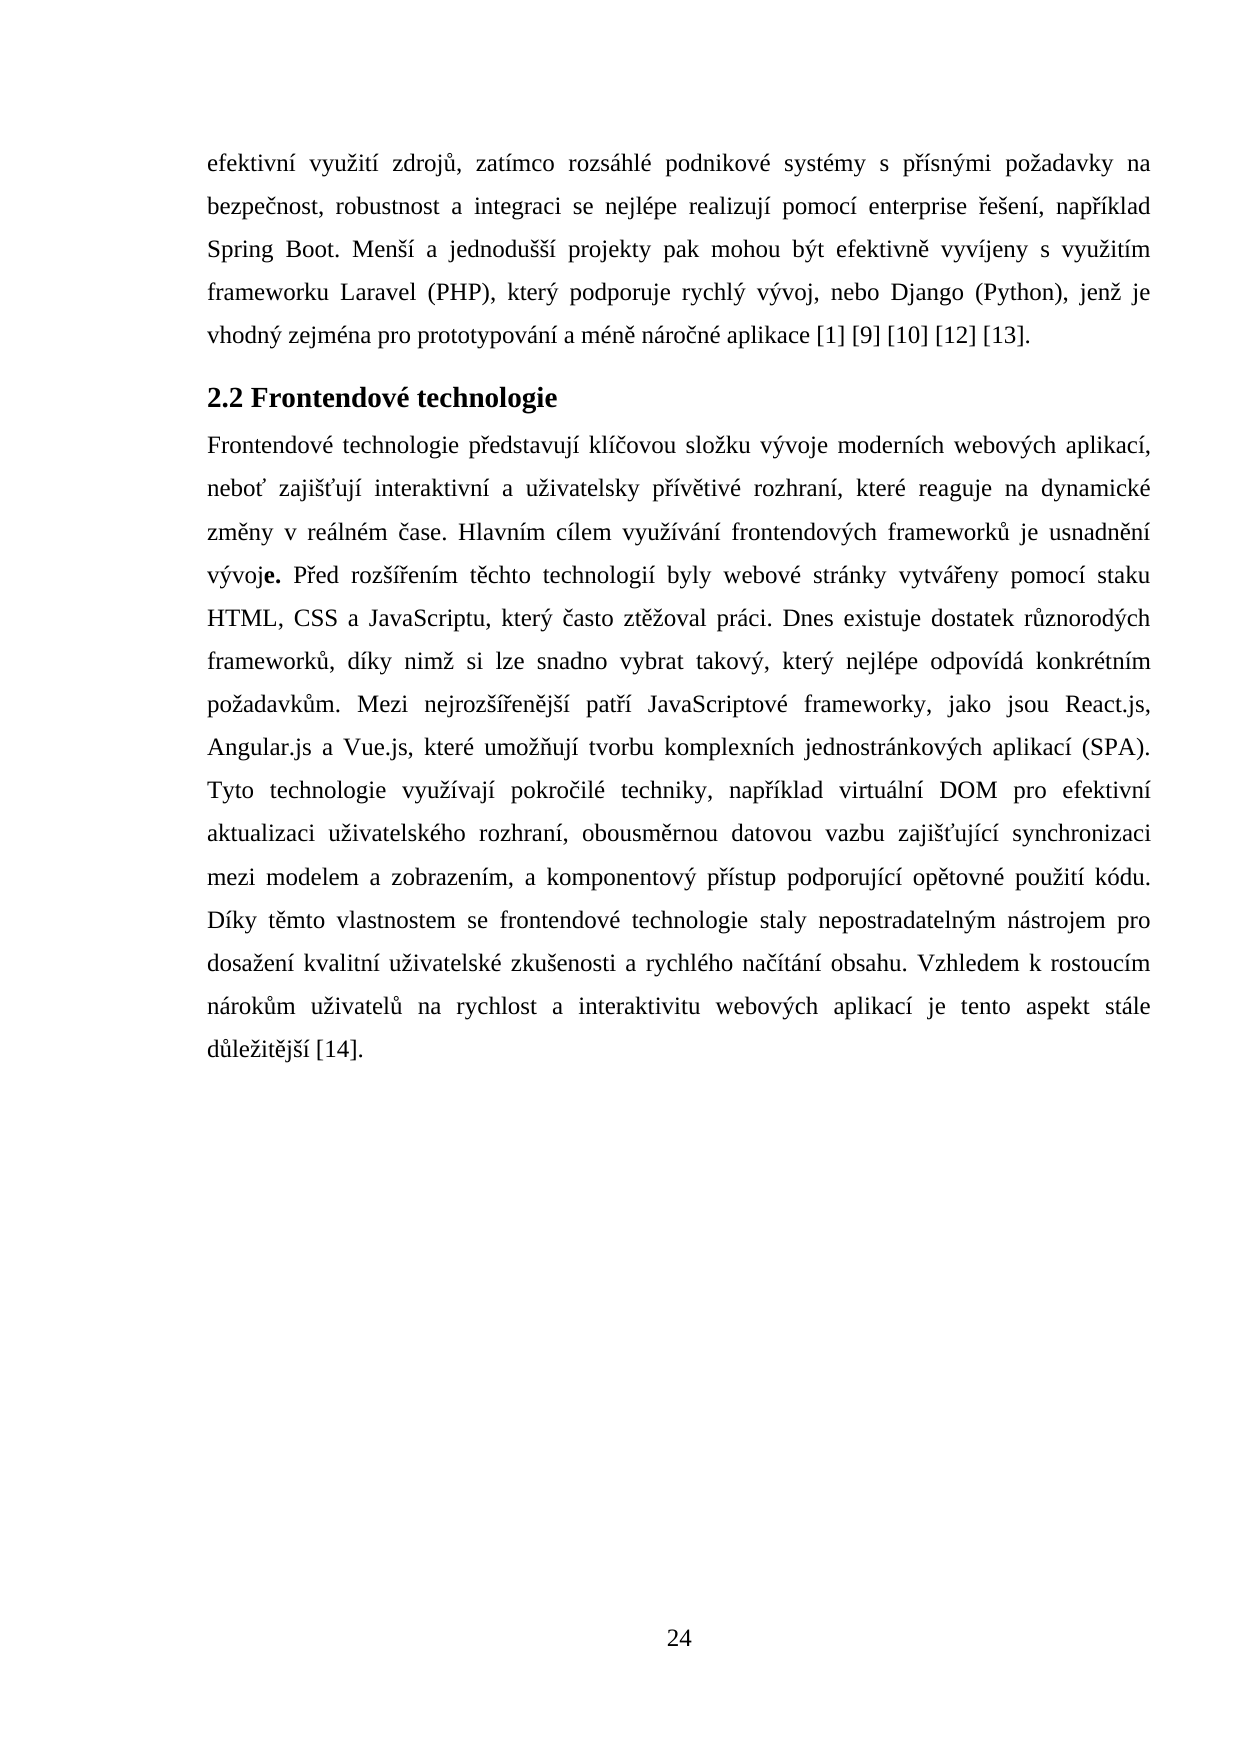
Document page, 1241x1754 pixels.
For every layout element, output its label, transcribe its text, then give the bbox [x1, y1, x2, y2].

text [207, 148, 1152, 349]
subtitle 2.2 Frontendové technologie [207, 380, 1152, 413]
text Frontendové technologie představují klíčovou složku vývoje moderních webových aplikací, neboť zajišťují interaktivní a uživatelsky přívětivé rozhraní, které reaguje na dynamické změny v reálném čase. Hlavním cílem využívání frontendových frameworků je usnadnění vývoje. Před rozšířením těchto technologií byly webové stránky vytvářeny pomocí staku HTML, CSS a JavaScriptu, který často ztěžoval práci. Dnes existuje dostatek různorodých frameworků, díky nimž si lze snadno vybrat takový, který nejlépe odpovídá konkrétním požadavkům. Mezi nejrozšířenější patří JavaScriptové frameworky, jako jsou React.js, Angular.js a Vue.js, které umožňují tvorbu komplexních jednostránkových aplikací (SPA). Tyto technologie využívají pokročilé techniky, například virtuální DOM pro efektivní aktualizaci uživatelského rozhraní, obousměrnou datovou vazbu zajišťující synchronizaci mezi modelem a zobrazením, a komponentový přístup podporující opětovné použití kódu. Díky těmto vlastnostem se frontendové technologie staly nepostradatelným nástrojem pro dosažení kvalitní uživatelské zkušenosti a rychlého načítání obsahu. Vzhledem k rostoucím nárokům uživatelů na rychlost a interaktivitu webových aplikací je tento aspekt stále důležitější [14]. [207, 430, 1152, 1063]
